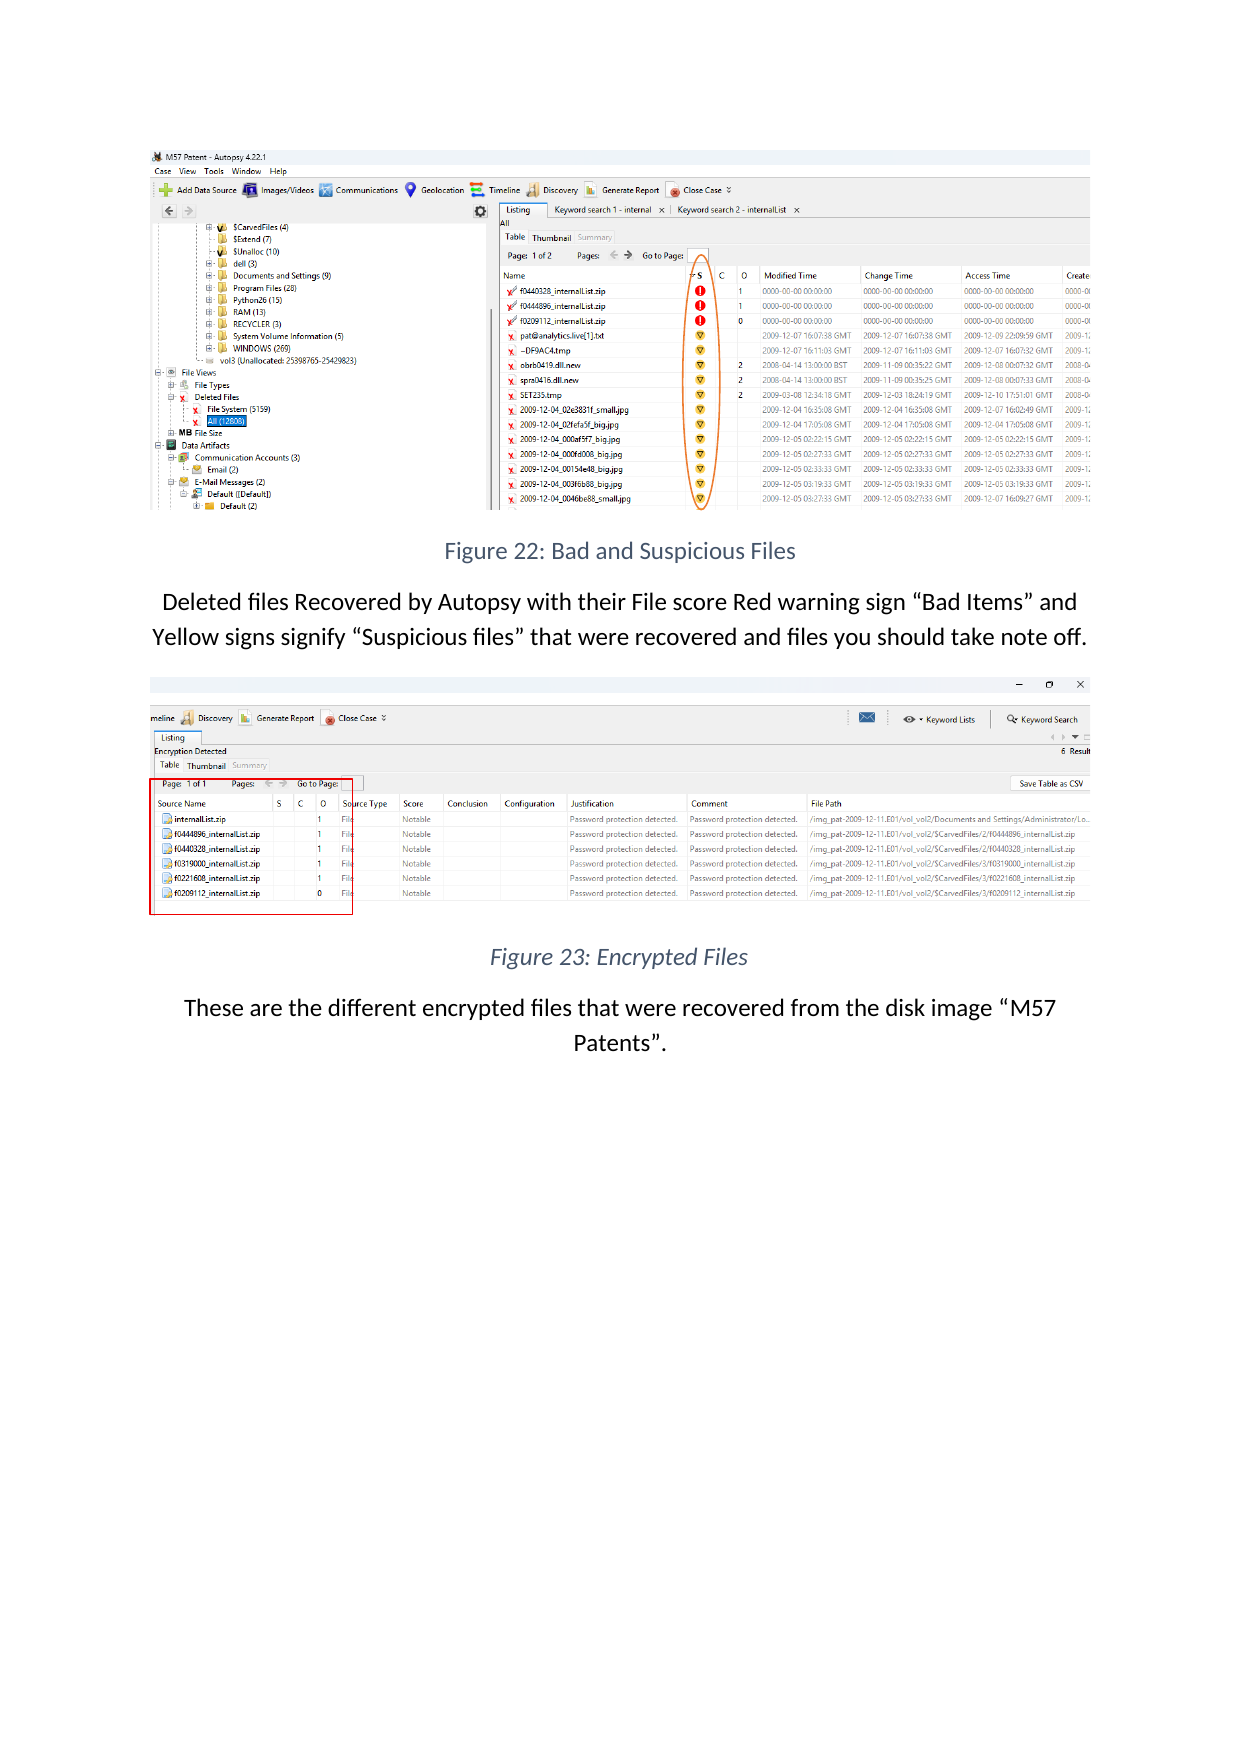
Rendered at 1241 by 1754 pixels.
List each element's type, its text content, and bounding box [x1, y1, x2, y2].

text These are the different encrypted files that were recovered from the disk image “M57 Patents”. [150, 992, 1090, 1058]
picture [150, 150, 1091, 510]
text Figure 23: Encrypted Files [150, 941, 1090, 972]
text Deleted files Recovered by Autopsy with their File score Red warning sign “Bad Items” and Yellow signs signify “Suspicious files” that were recovered and files you should take note off. [150, 586, 1090, 652]
picture [150, 677, 1091, 916]
picture [684, 256, 719, 508]
picture [151, 780, 352, 914]
text Figure 22: Bad and Suspicious Files [150, 535, 1090, 566]
